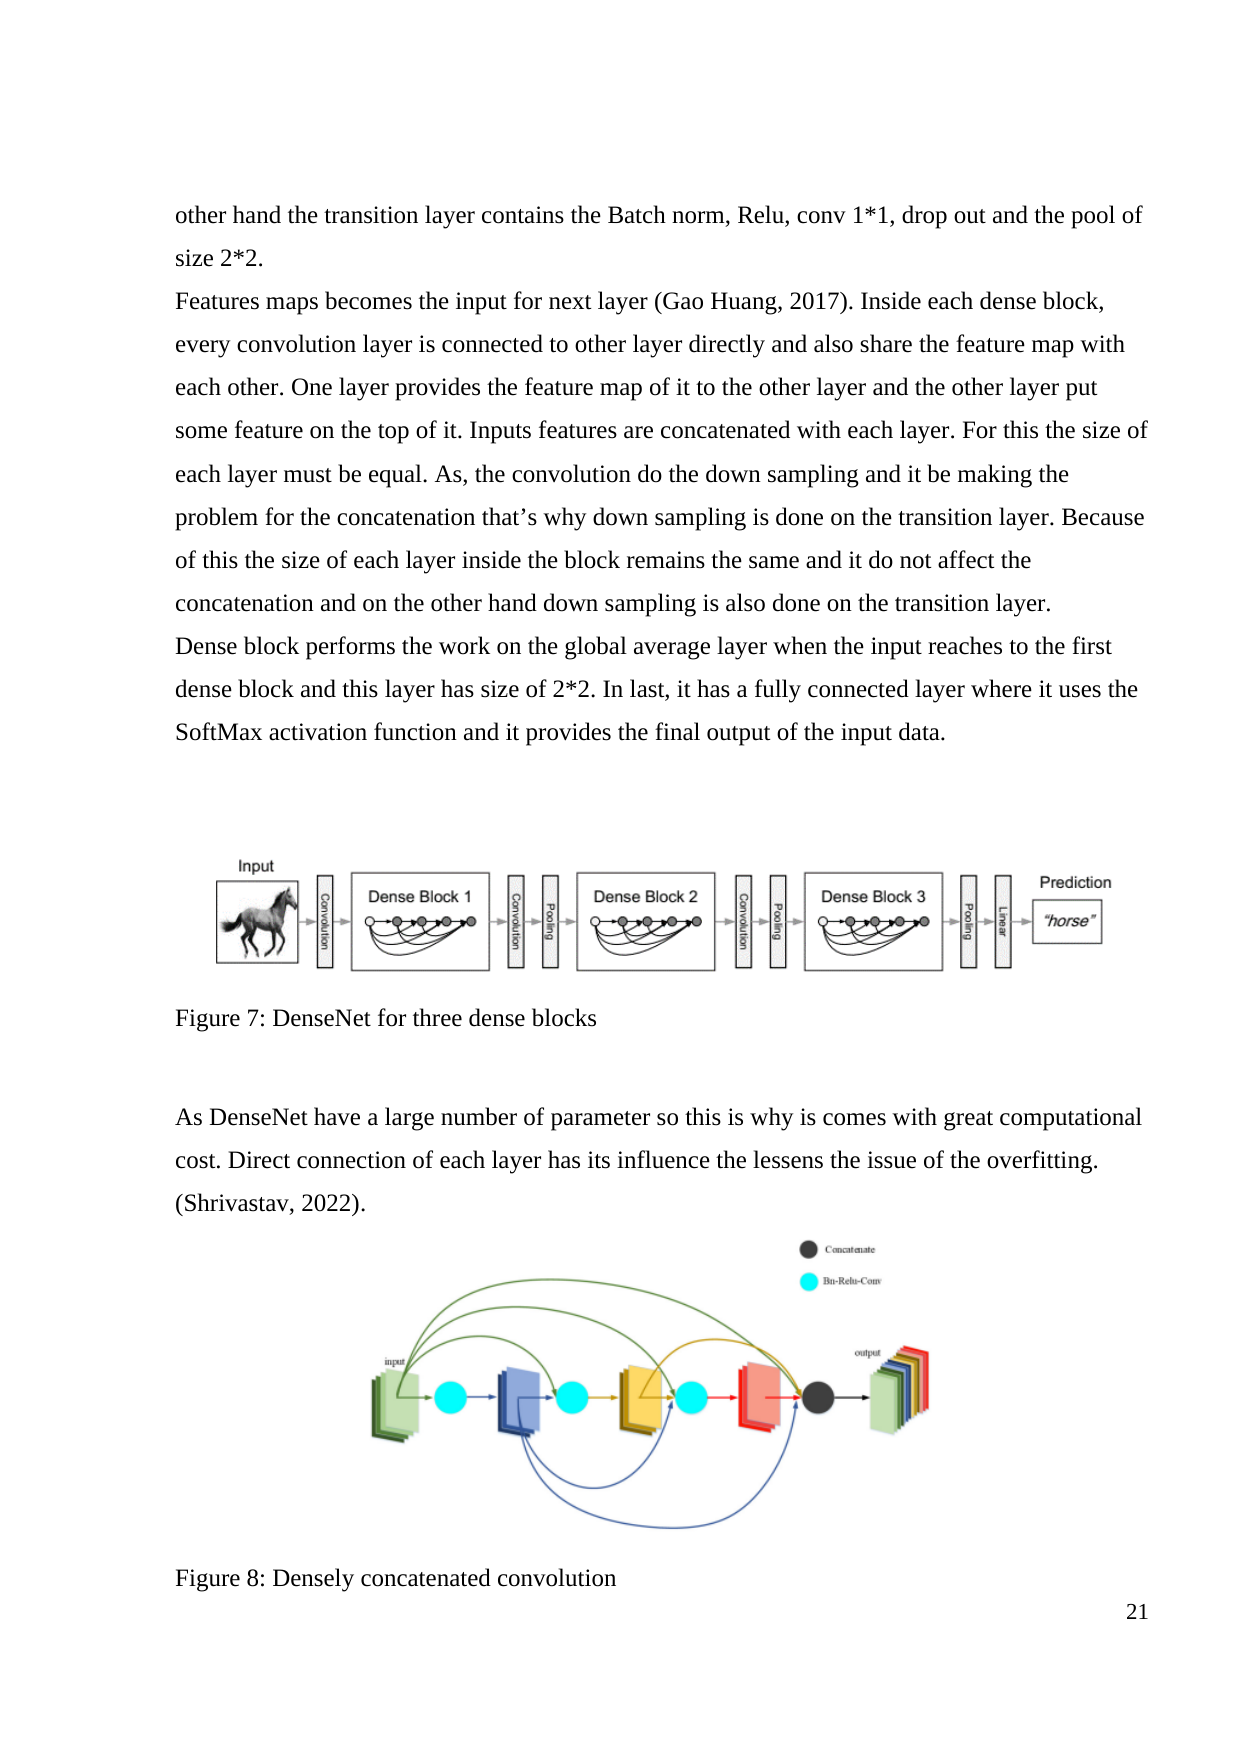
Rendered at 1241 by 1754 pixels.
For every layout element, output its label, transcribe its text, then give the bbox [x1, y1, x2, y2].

text As DenseNet have a large number of parameter so this is why is comes with great computational cost. Direct connection of each layer has its influence the lessens the issue of the overfitting. . [175, 1102, 1148, 1217]
text Features maps becomes the input for next layer . Inside each dense block, every convolution layer is connected to other layer directly and also share the feature map with each other. One layer provides the feature map of it to the other layer and the other layer put some feature on the top of it. Inputs features are concatenated with each layer. For this the size of each layer must be equal. As, the convolution do the down sampling and it be making the problem for the concatenation that’s why down sampling is done on the transition layer. Because of this the size of each layer inside the block remains the same and it do not affect the concatenation and on the other hand down sampling is also done on the transition layer. [175, 286, 1148, 617]
text Figure 7: DenseNet for three dense blocks [175, 1003, 1148, 1032]
picture [191, 843, 1132, 990]
text Dense block performs the work on the global average layer when the input reaches to the first dense block and this layer has size of 2*2. In last, it has a fully connected layer where it uses the SoftMax activation function and it provides the final output of the input data. [175, 631, 1148, 746]
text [175, 200, 1148, 272]
picture [309, 1231, 1014, 1551]
text Figure 8: Densely concatenated convolution [175, 1563, 1148, 1592]
